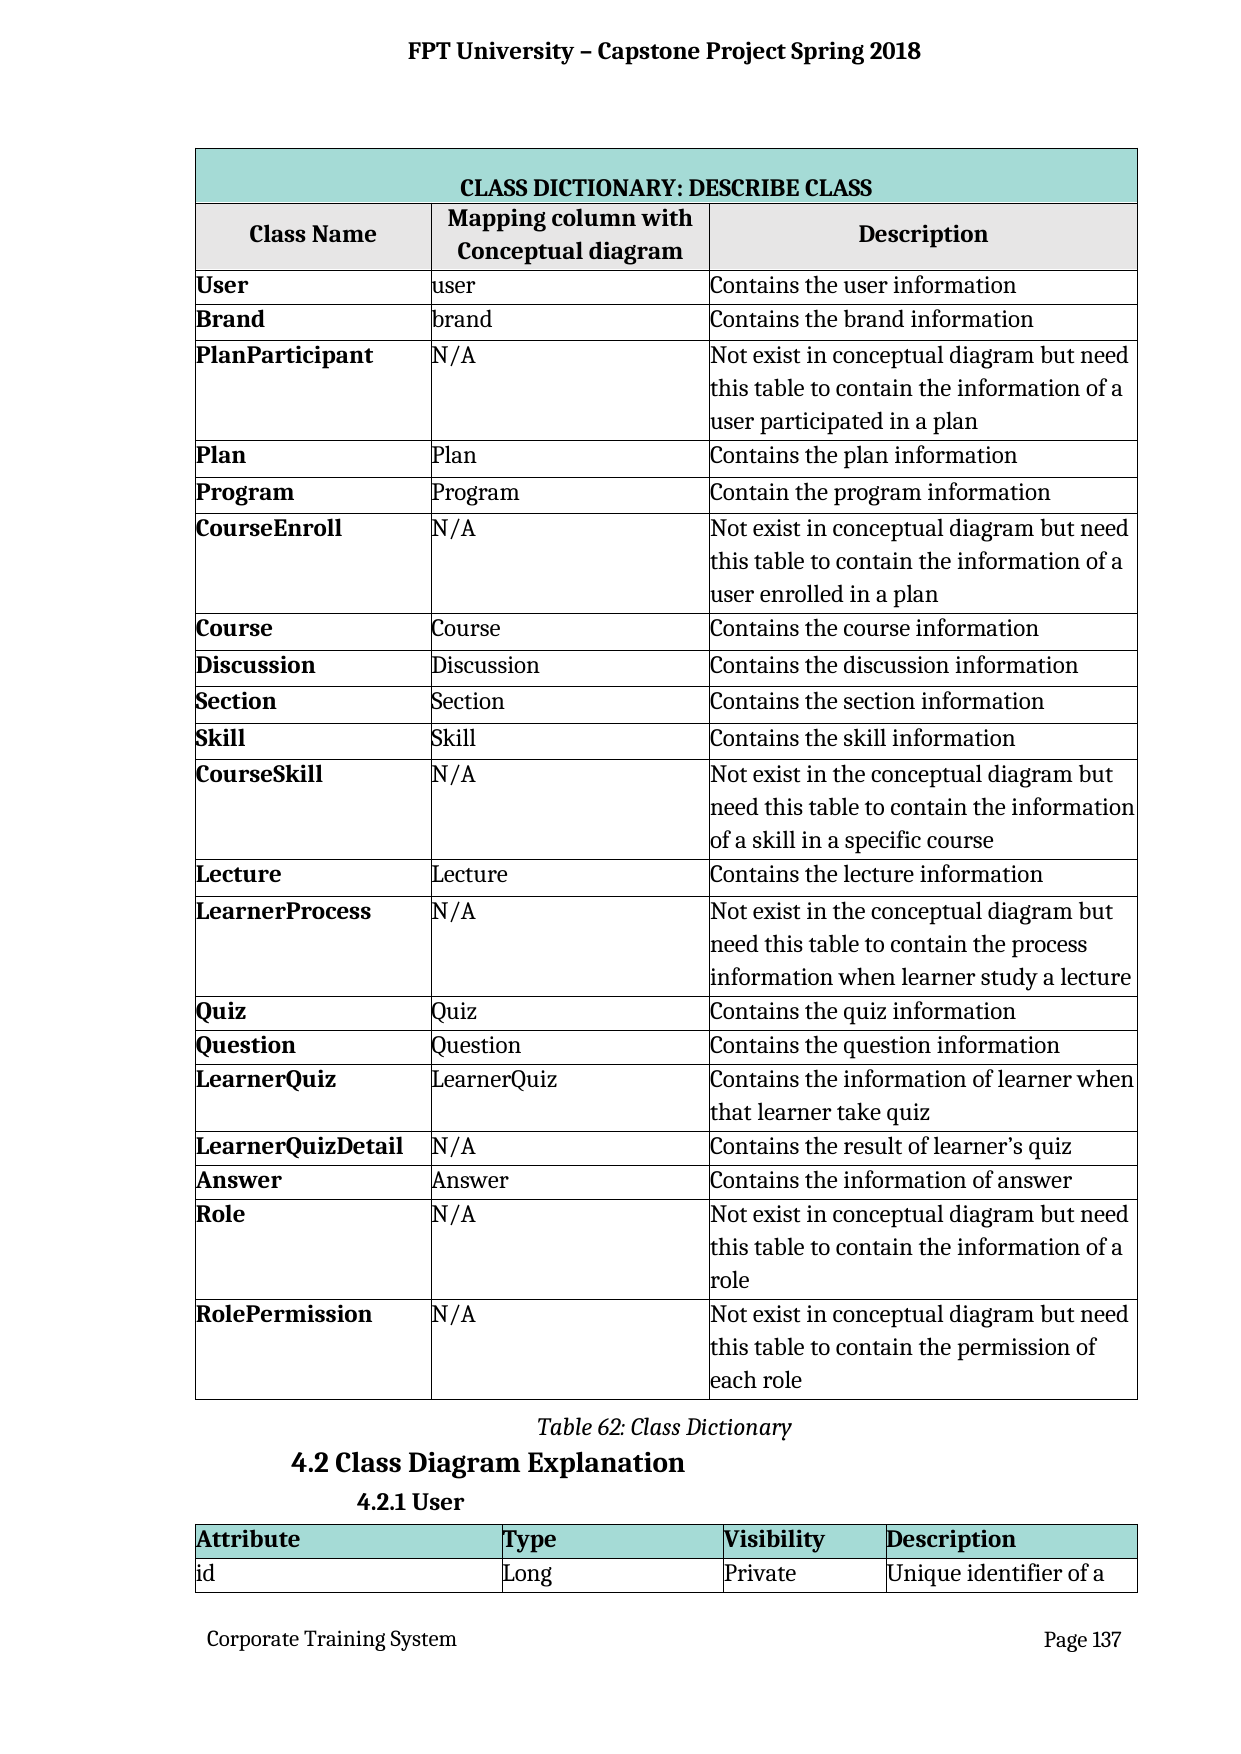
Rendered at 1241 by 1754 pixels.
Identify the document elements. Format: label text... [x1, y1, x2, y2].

subtitle 4.2 Class Diagram Explanation [291, 1446, 1122, 1479]
table_cell Contains the question information [710, 1031, 1137, 1064]
table_cell user [432, 271, 709, 304]
table_cell Section [432, 687, 709, 723]
table_cell Not exist in the conceptual diagram but need this table to contain the information of a skill in a specific course [710, 760, 1137, 859]
table_cell Contains the discussion information [710, 651, 1137, 686]
table_cell Program [432, 478, 709, 513]
table_cell User [196, 271, 431, 304]
table_cell LearnerQuiz [432, 1065, 709, 1131]
table_cell Course [196, 614, 431, 650]
table_cell Brand [196, 305, 431, 340]
table_header Visibility [724, 1525, 886, 1558]
table_cell Contains the information of learner when that learner take quiz [710, 1065, 1137, 1131]
table_cell Role [196, 1200, 431, 1299]
table_cell N/A [432, 1132, 709, 1165]
table_cell Question [196, 1031, 431, 1064]
table_cell Answer [432, 1166, 709, 1199]
table_cell Contains the section information [710, 687, 1137, 723]
table_cell CourseSkill [196, 760, 431, 859]
table_cell N/A [432, 1200, 709, 1299]
table_cell id [196, 1559, 502, 1592]
table_cell Program [196, 478, 431, 513]
table_cell Plan [432, 441, 709, 477]
table_cell RolePermission [196, 1300, 431, 1399]
table_cell Contains the course information [710, 614, 1137, 650]
table_cell LearnerProcess [196, 897, 431, 996]
table_cell LearnerQuizDetail [196, 1132, 431, 1165]
table_cell Contains the skill information [710, 724, 1137, 759]
table_cell Not exist in conceptual diagram but need this table to contain the information of a user participated in a plan [710, 341, 1137, 440]
table_cell Contains the user information [710, 271, 1137, 304]
table_header Type [503, 1525, 723, 1558]
table_cell Contains the result of learner’s quiz [710, 1132, 1137, 1165]
table_cell N/A [432, 897, 709, 996]
table_header CLASS DICTIONARY: DESCRIBE CLASS [196, 149, 1137, 202]
table_cell Plan [196, 441, 431, 477]
table_cell Answer [196, 1166, 431, 1199]
table_cell Mapping column with Conceptual diagram [432, 204, 709, 269]
table_cell N/A [432, 341, 709, 440]
table_cell brand [432, 305, 709, 340]
table_cell Class Name [196, 204, 431, 269]
table_cell Contains the quiz information [710, 997, 1137, 1030]
table_cell Contains the plan information [710, 441, 1137, 477]
table_cell Lecture [196, 860, 431, 896]
table_header Attribute [196, 1525, 502, 1558]
table_cell Discussion [432, 651, 709, 686]
table_cell Quiz [432, 997, 709, 1030]
table_cell Skill [432, 724, 709, 759]
table_cell Private [724, 1559, 886, 1592]
table_cell Contains the lecture information [710, 860, 1137, 896]
table_cell Skill [196, 724, 431, 759]
table_cell Question [432, 1031, 709, 1064]
table_cell Discussion [196, 651, 431, 686]
table_cell PlanParticipant [196, 341, 431, 440]
table_cell CourseEnroll [196, 514, 431, 613]
table_cell Quiz [196, 997, 431, 1030]
table_header Description [887, 1525, 1137, 1558]
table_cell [887, 1559, 1137, 1592]
table_cell Section [196, 687, 431, 723]
table_cell Not exist in the conceptual diagram but need this table to contain the process information when learner study a lecture [710, 897, 1137, 996]
table_cell Course [432, 614, 709, 650]
table_cell Lecture [432, 860, 709, 896]
table_cell Description [710, 204, 1137, 269]
table_cell Contains the information of answer [710, 1166, 1137, 1199]
table_cell N/A [432, 1300, 709, 1399]
table_cell Long [503, 1559, 723, 1592]
table_cell Contain the program information [710, 478, 1137, 513]
table_cell LearnerQuiz [196, 1065, 431, 1131]
table_cell N/A [432, 760, 709, 859]
table_cell N/A [432, 514, 709, 613]
table_cell Not exist in conceptual diagram but need this table to contain the permission of each role [710, 1300, 1137, 1399]
table_cell Not exist in conceptual diagram but need this table to contain the information of a role [710, 1200, 1137, 1299]
table_cell Contains the brand information [710, 305, 1137, 340]
table_cell Not exist in conceptual diagram but need this table to contain the information of a user enrolled in a plan [710, 514, 1137, 613]
subtitle 4.2.1 User [357, 1488, 1124, 1516]
